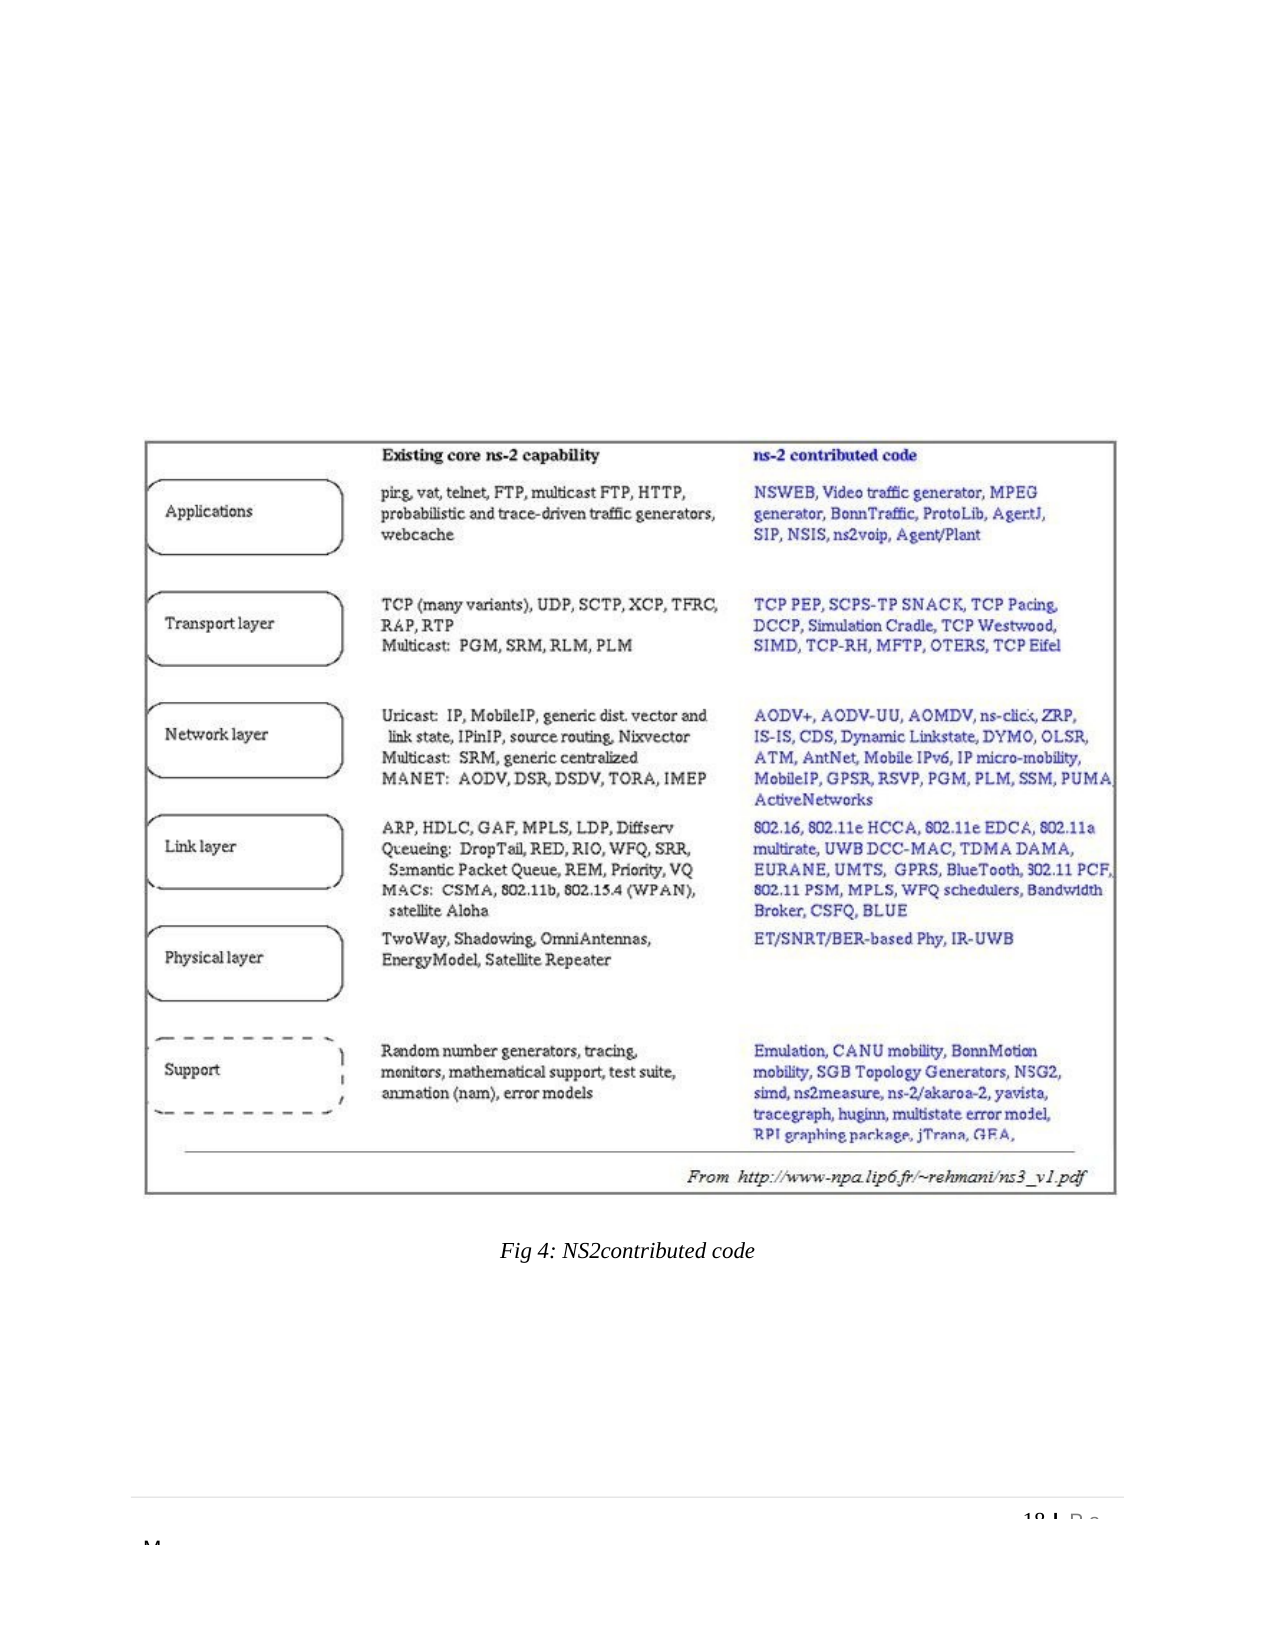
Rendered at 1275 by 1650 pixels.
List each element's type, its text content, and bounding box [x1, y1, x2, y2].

picture [142, 437, 1121, 1199]
text Fig 4: NS2contributed code [347, 1237, 907, 1264]
